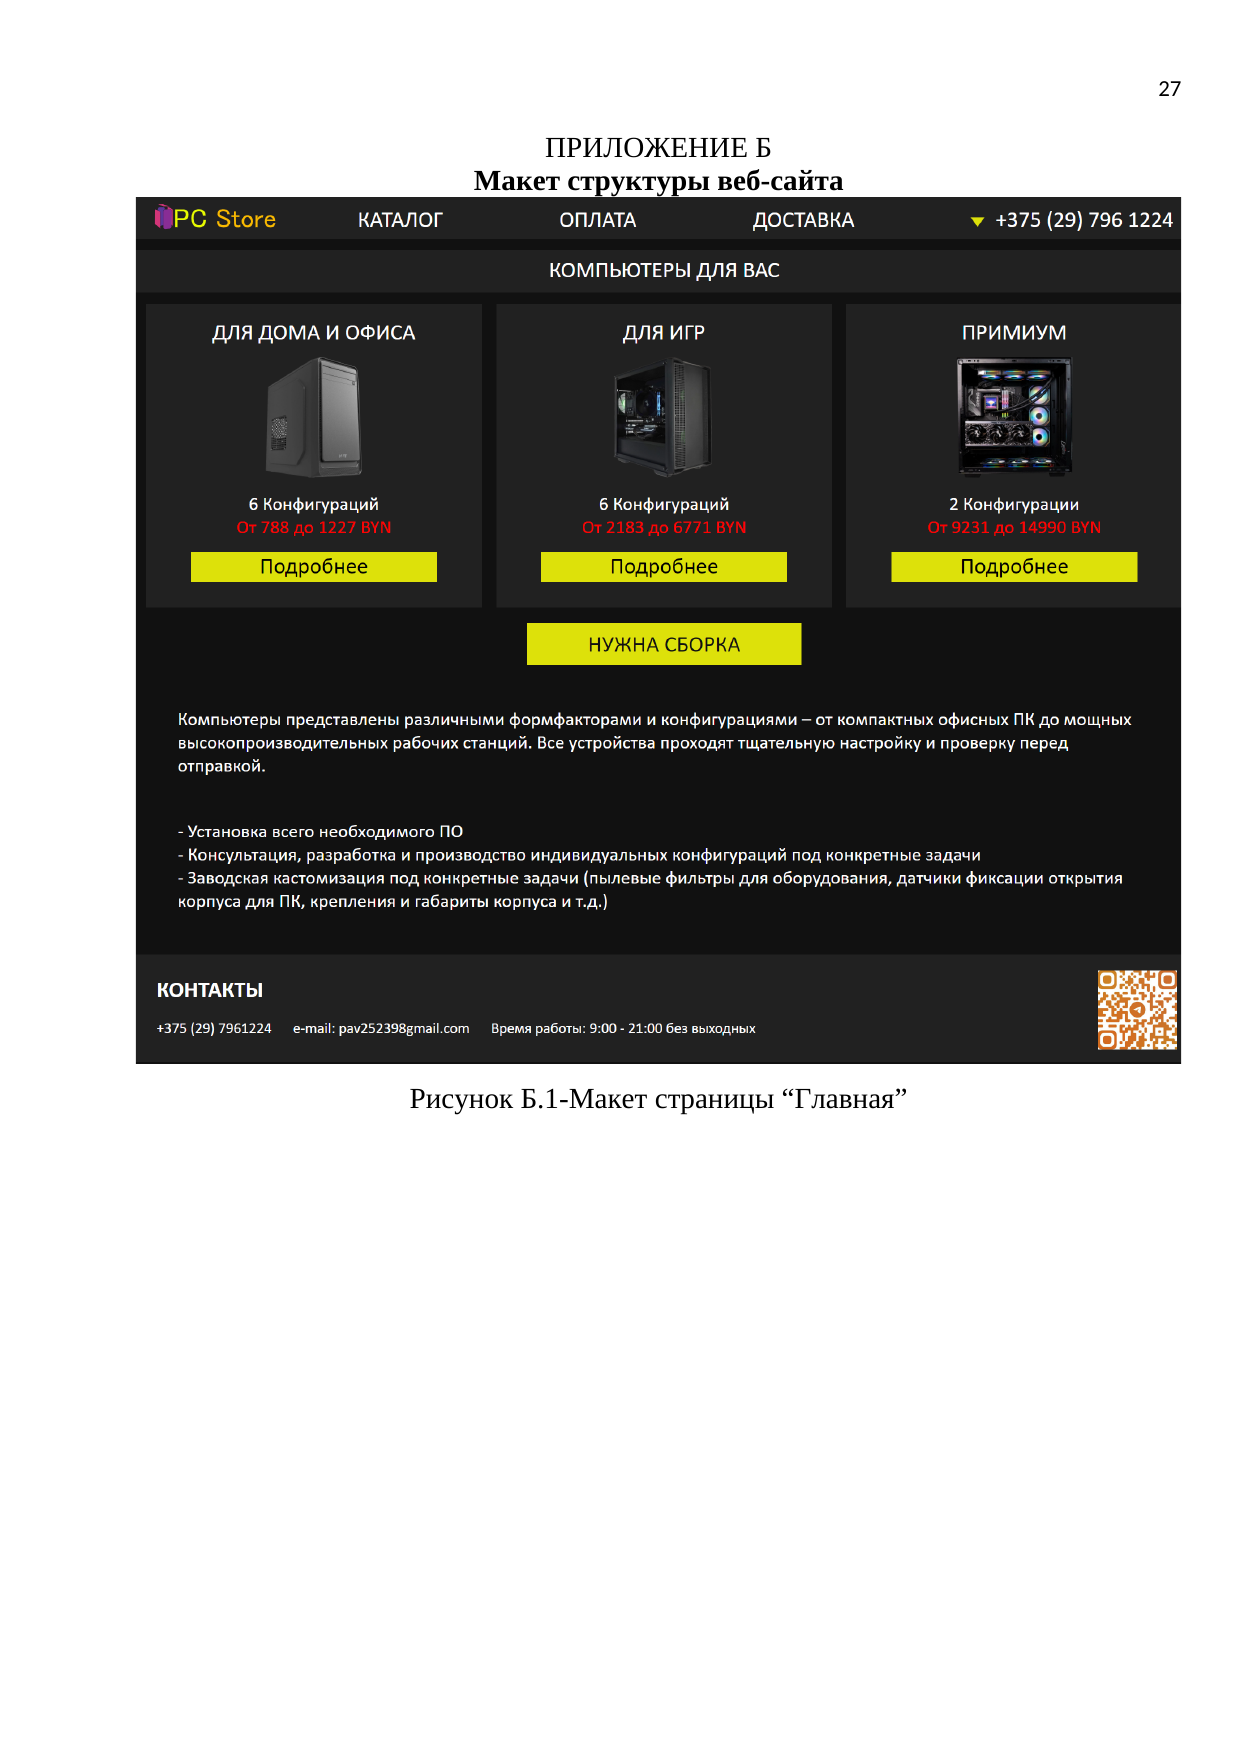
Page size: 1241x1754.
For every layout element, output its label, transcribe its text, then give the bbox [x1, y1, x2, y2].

text Рисунок Б.1-Макет страницы “Главная” [136, 1081, 1181, 1115]
text ПРИЛОЖЕНИЕ Б [136, 130, 1181, 163]
text Макет структуры веб-сайта [136, 163, 1181, 197]
picture [135, 197, 1182, 1064]
